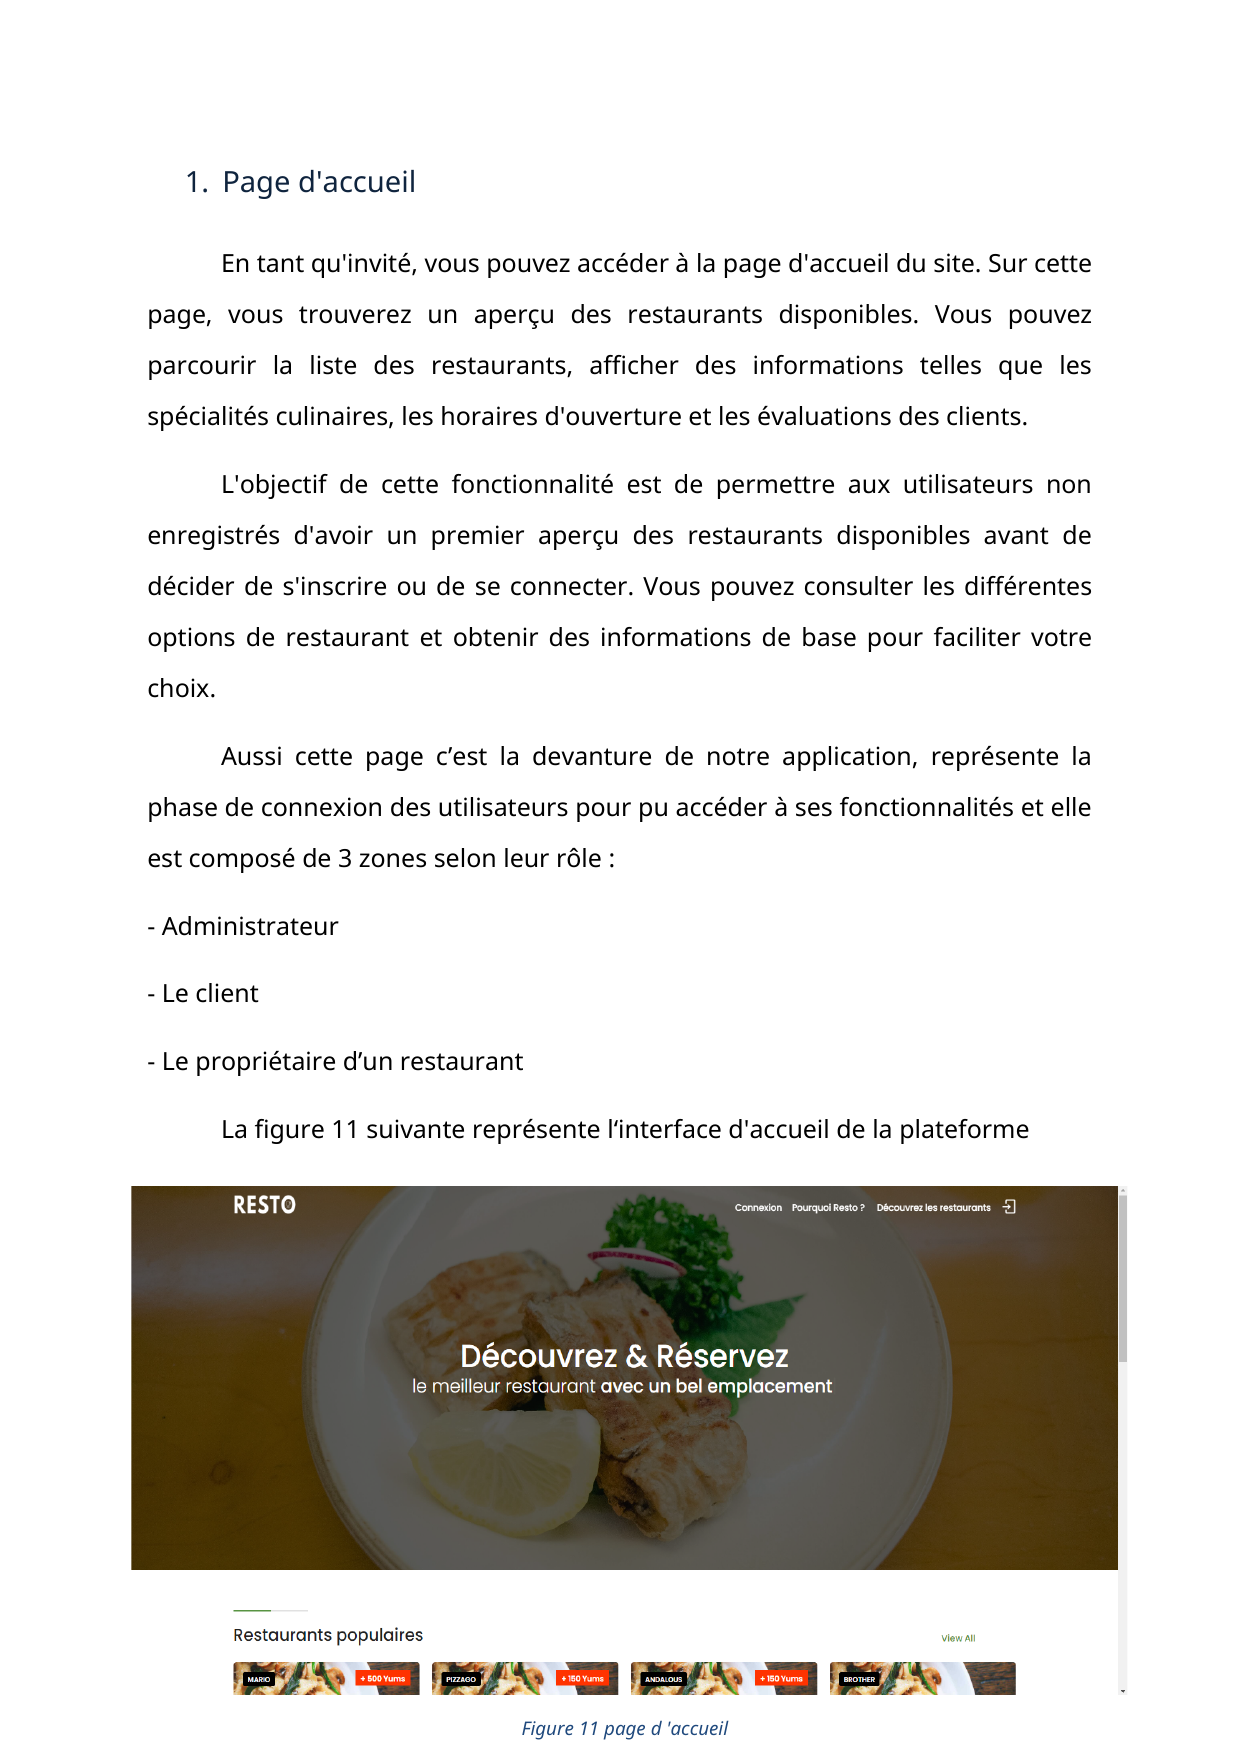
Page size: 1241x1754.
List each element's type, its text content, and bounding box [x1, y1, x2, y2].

subtitle Page d'accueil [184, 161, 1093, 201]
text - Administrateur [147, 908, 1093, 942]
text - Le client [147, 976, 1093, 1010]
text Aussi cette page c’est la devanture de notre application, représente la phase de connexion des utilisateurs pour pu accéder à ses fonctionnalités et elle est composé de 3 zones selon leur rôle : [147, 738, 1093, 874]
picture [131, 1186, 1128, 1695]
text La figure 11 suivante représente l‘interface d'accueil de la plateforme [147, 1111, 1093, 1145]
text En tant qu'invité, vous pouvez accéder à la page d'accueil du site. Sur cette page, vous trouverez un aperçu des restaurants disponibles. Vous pouvez parcourir la liste des restaurants, afficher des informations telles que les spécialités culinaires, les horaires d'ouverture et les évaluations des clients. [147, 246, 1093, 433]
text - Le propriétaire d’un restaurant [147, 1043, 1093, 1078]
text L'objectif de cette fonctionnalité est de permettre aux utilisateurs non enregistrés d'avoir un premier aperçu des restaurants disponibles avant de décider de s'inscrire ou de se connecter. Vous pouvez consulter les différentes options de restaurant et obtenir des informations de base pour faciliter votre choix. [147, 466, 1093, 705]
